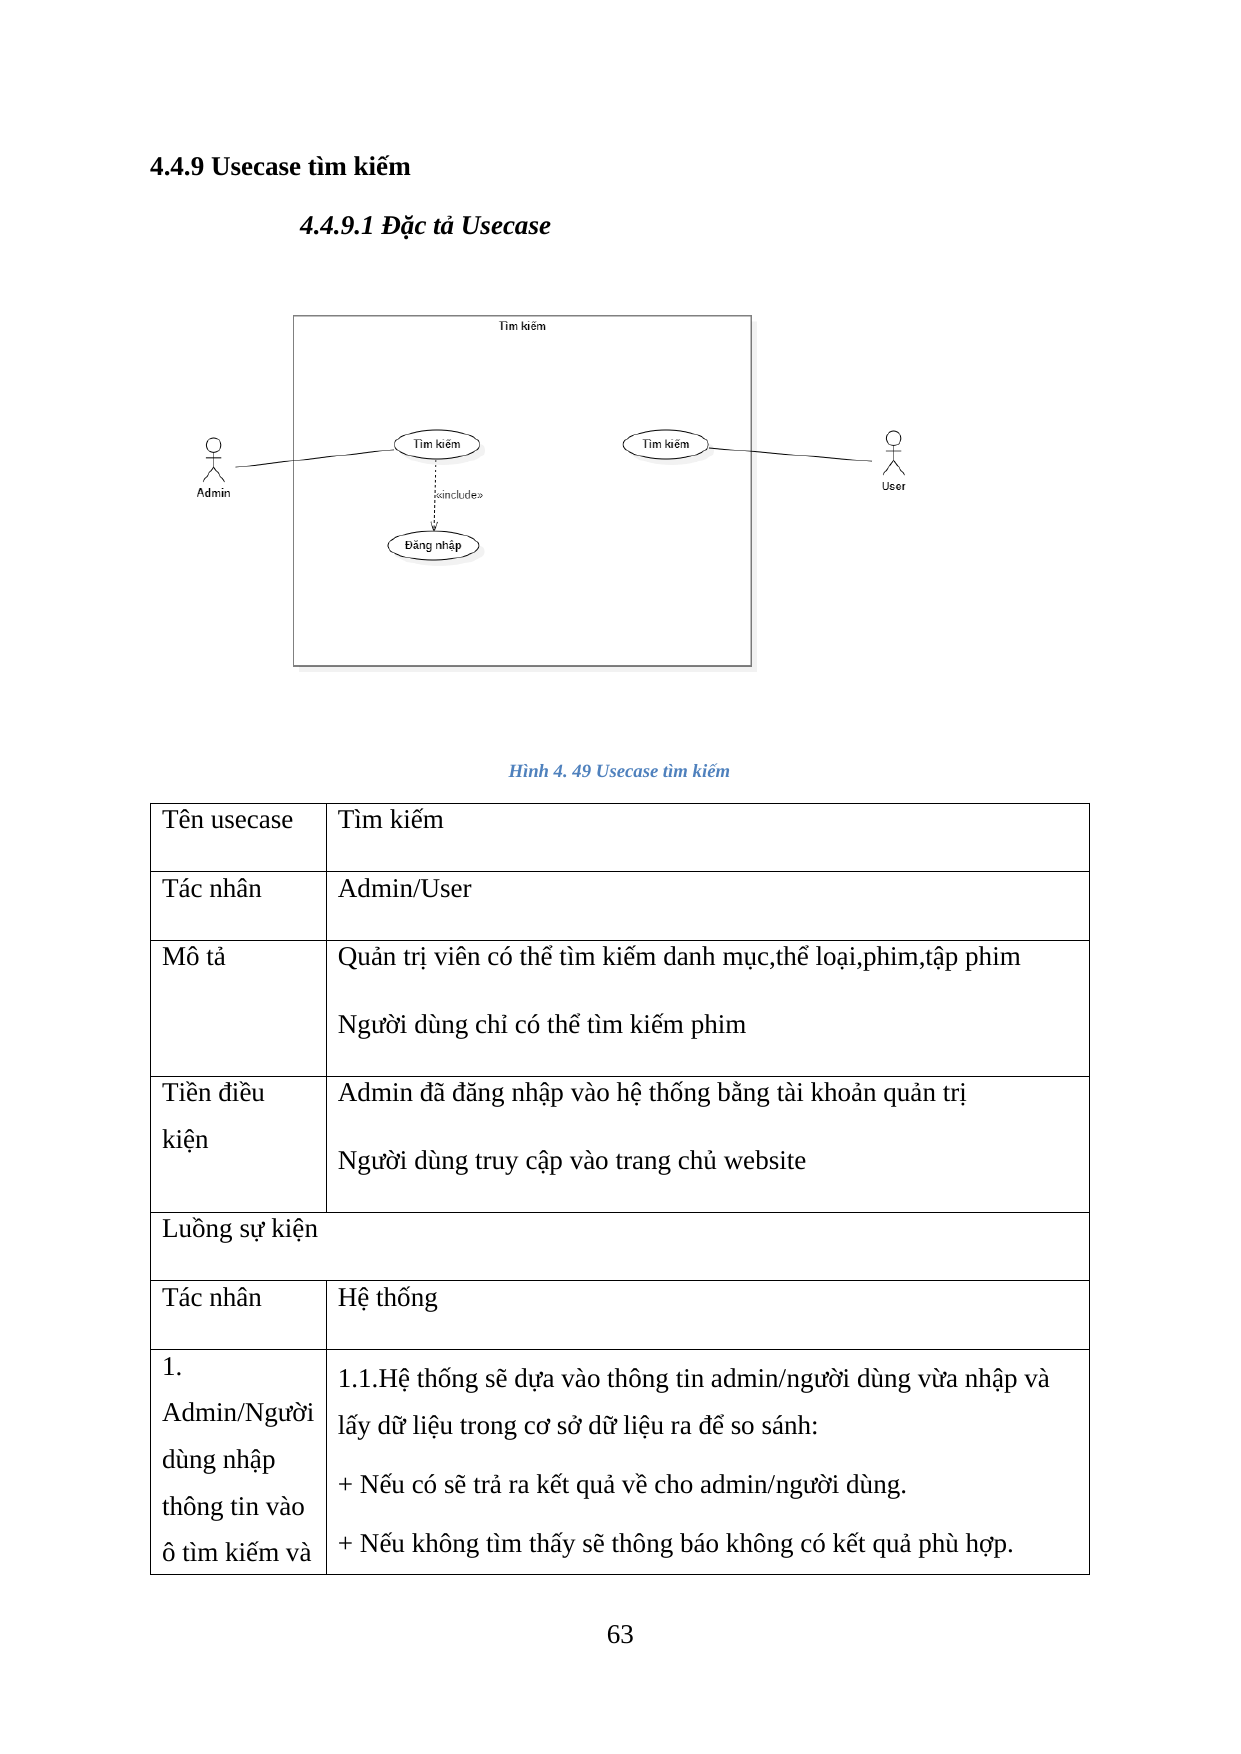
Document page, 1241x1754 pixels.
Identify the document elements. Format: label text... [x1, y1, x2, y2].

table_cell Luồng sự kiện [151, 1213, 1089, 1280]
table_cell Quản trị viên có thể tìm kiếm danh mục,thể loại,phim,tập phim Người dùng chỉ có thể tìm kiếm phim [327, 941, 1089, 1076]
table_cell Hệ thống [327, 1281, 1089, 1349]
table_cell Tiền điều kiện [151, 1077, 326, 1212]
picture [150, 268, 947, 745]
subtitle 4.4.9 Usecase tìm kiếm [150, 150, 1090, 181]
text Hình 4. 49 Usecase tìm kiếm [150, 760, 1090, 782]
table_header Tìm kiếm [327, 804, 1089, 871]
table_cell Mô tả [151, 941, 326, 1076]
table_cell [327, 1350, 1089, 1574]
table_cell Admin/User [327, 872, 1089, 939]
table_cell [151, 1350, 326, 1574]
table_header Tên usecase [151, 804, 326, 871]
table_cell Tác nhân [151, 1281, 326, 1349]
text 4.4.9.1 Đặc tả Usecase [225, 209, 1090, 240]
table_cell Tác nhân [151, 872, 326, 939]
table_cell Admin đã đăng nhập vào hệ thống bằng tài khoản quản trị Người dùng truy cập vào trang chủ website [327, 1077, 1089, 1212]
